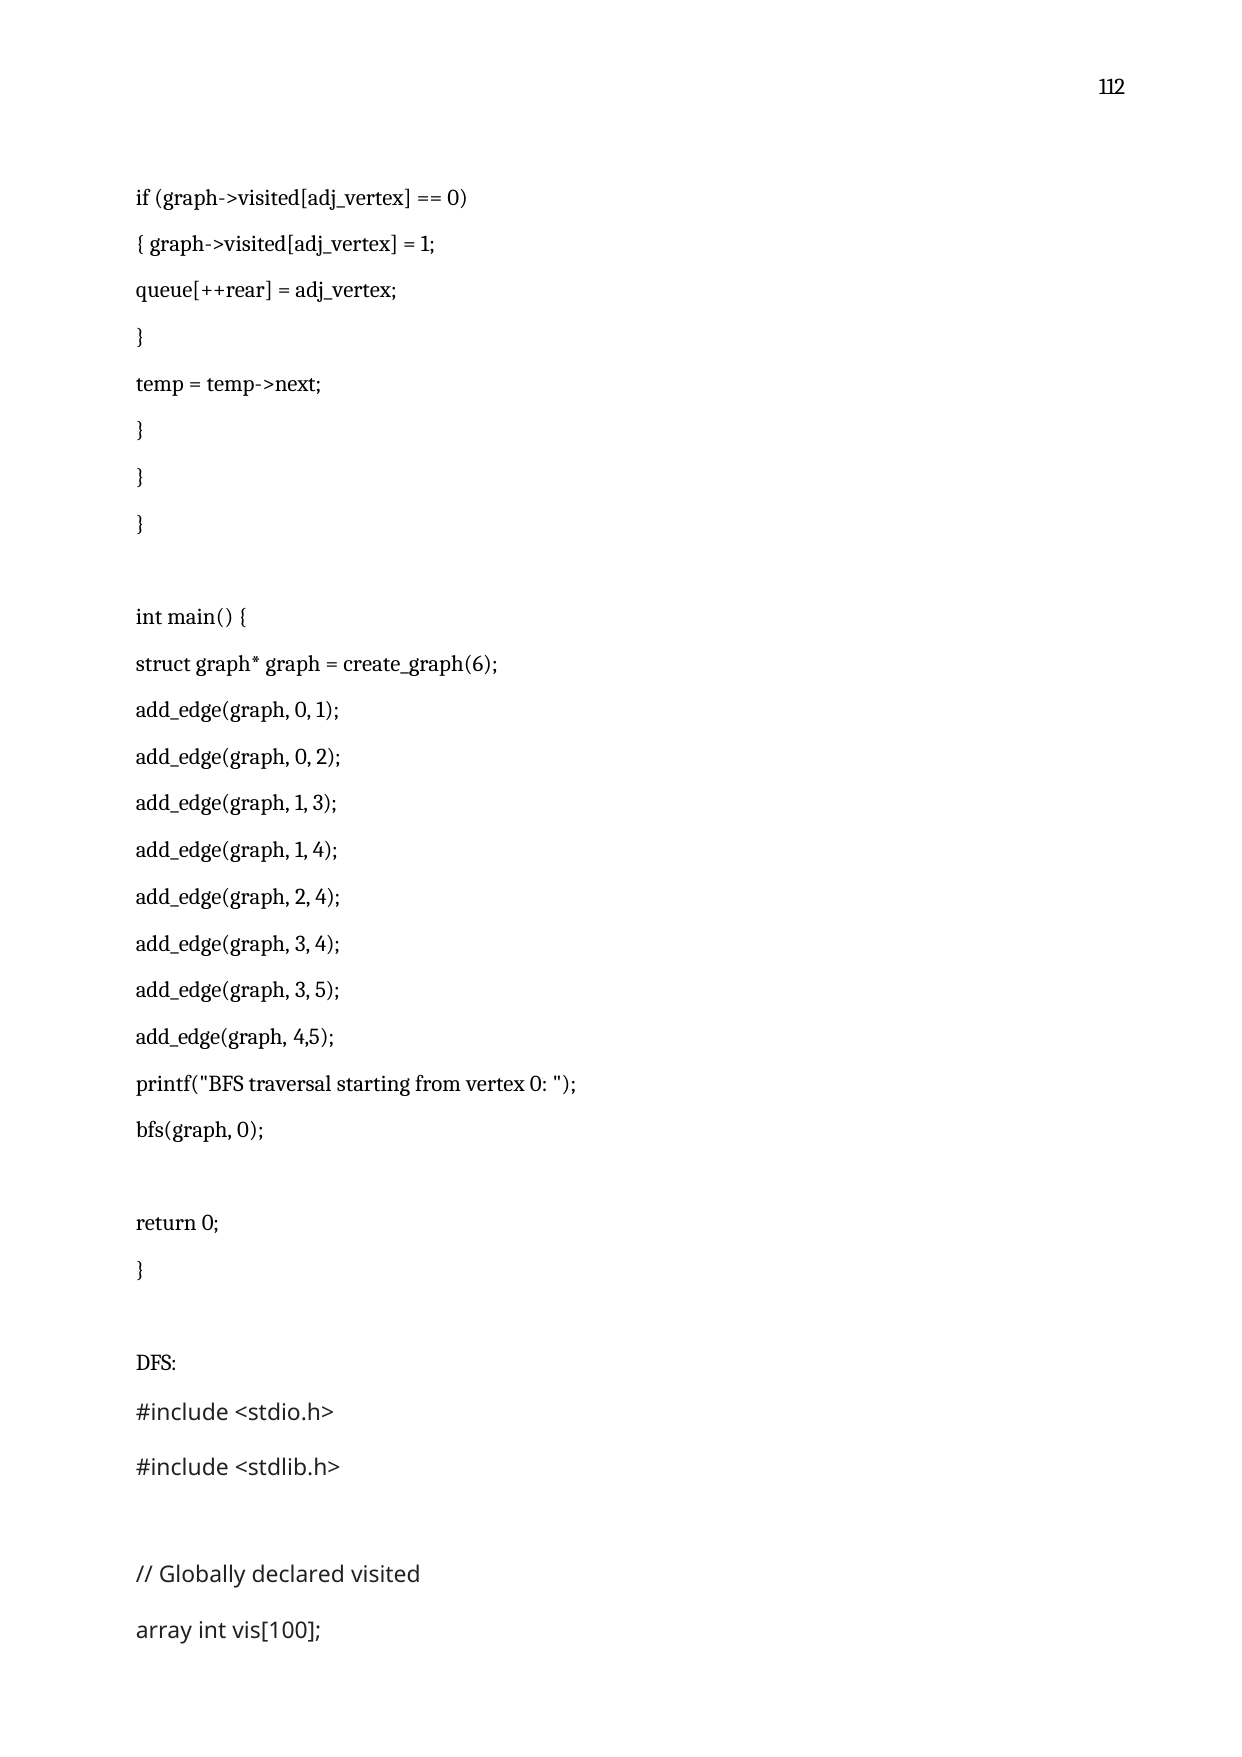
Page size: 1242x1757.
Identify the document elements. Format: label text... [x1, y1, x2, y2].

text struct graph* graph = create_graph(6); add_edge(graph, 0, 1); [136, 651, 517, 723]
text #include <stdio.h> #include <stdlib.h> [136, 1396, 359, 1482]
text } [136, 323, 1160, 350]
text if (graph->visited[adj_vertex] == 0) { graph->visited[adj_vertex] = 1; queue[++rear] = adj_vertex; [136, 185, 495, 303]
text add_edge(graph, 2, 4); [136, 884, 1160, 910]
text int main() { [136, 604, 1160, 630]
text add_edge(graph, 0, 2); [136, 743, 1160, 769]
text add_edge(graph, 3, 4); [136, 930, 1160, 957]
text add_edge(graph, 3, 5); [136, 977, 1160, 1003]
text printf("BFS traversal starting from vertex 0: "); bfs(graph, 0); [136, 1071, 662, 1143]
text } [136, 464, 1160, 490]
text // Globally declared visited array int vis[100]; [136, 1558, 465, 1645]
text add_edge(graph, 4,5); [136, 1024, 1160, 1050]
text } [136, 511, 1160, 537]
text } [136, 1256, 1160, 1283]
text add_edge(graph, 1, 4); [136, 837, 1160, 863]
text DFS: [136, 1349, 1160, 1376]
text } [136, 417, 1160, 443]
text temp = temp->next; [136, 370, 1160, 397]
text return 0; [136, 1209, 1160, 1236]
text add_edge(graph, 1, 3); [136, 790, 1160, 816]
